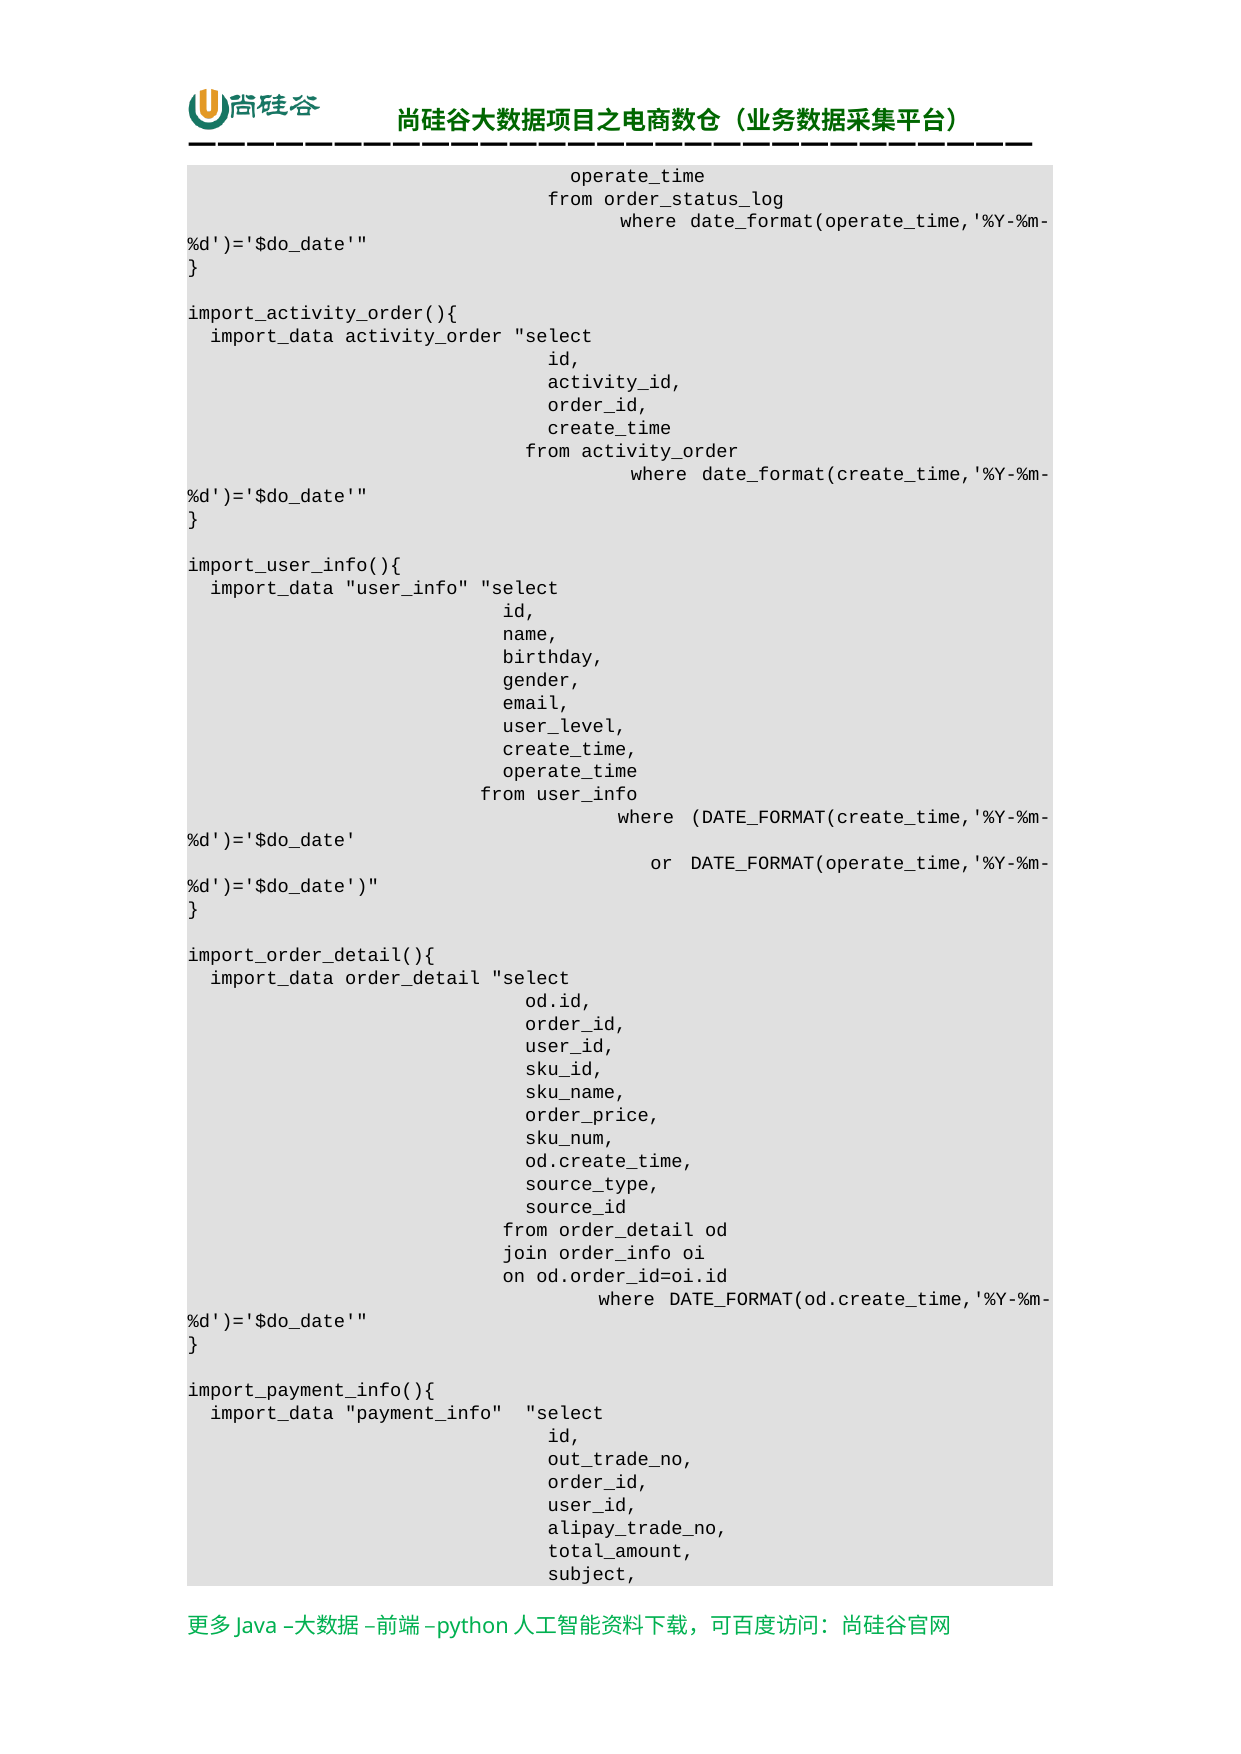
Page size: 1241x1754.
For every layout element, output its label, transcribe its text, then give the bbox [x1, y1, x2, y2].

text } [187, 508, 1053, 531]
text on od.order_id=oi.id [187, 1265, 1053, 1288]
text from order_status_log [187, 188, 1053, 211]
text or DATE_FORMAT(operate_time,'%Y-%m-%d')='$do_date')" [187, 852, 1053, 898]
text from user_info [187, 783, 1053, 806]
text email, [187, 692, 1053, 715]
text join order_info oi [187, 1242, 1053, 1265]
text sku_id, [187, 1058, 1053, 1081]
text import_order_detail(){ [187, 944, 1053, 967]
text from order_detail od [187, 1219, 1053, 1242]
text where date_format(create_time,'%Y-%m-%d')='$do_date'" [187, 463, 1053, 508]
text import_data order_detail "select [187, 967, 1053, 990]
text sku_name, [187, 1081, 1053, 1104]
text source_type, [187, 1173, 1053, 1196]
picture [187, 88, 320, 130]
text import_data activity_order "select [187, 325, 1053, 348]
text where date_format(operate_time,'%Y-%m-%d')='$do_date'" [187, 211, 1053, 256]
text order_price, [187, 1104, 1053, 1127]
text import_data "payment_info" "select [187, 1402, 1053, 1425]
text total_amount, [187, 1540, 1053, 1563]
text id, [187, 1425, 1053, 1448]
text id, [187, 348, 1053, 371]
text where (DATE_FORMAT(create_time,'%Y-%m-%d')='$do_date' [187, 806, 1053, 852]
text out_trade_no, [187, 1448, 1053, 1471]
text name, [187, 623, 1053, 646]
text user_id, [187, 1036, 1053, 1058]
text } [187, 898, 1053, 921]
text user_id, [187, 1494, 1053, 1517]
text od.id, [187, 990, 1053, 1013]
text import_data "user_info" "select [187, 577, 1053, 600]
text import_payment_info(){ [187, 1379, 1053, 1402]
text from activity_order [187, 440, 1053, 463]
text create_time, [187, 738, 1053, 761]
text import_user_info(){ [187, 554, 1053, 577]
text user_level, [187, 715, 1053, 738]
text source_id [187, 1196, 1053, 1219]
text order_id, [187, 394, 1053, 417]
text activity_id, [187, 371, 1053, 394]
text order_id, [187, 1013, 1053, 1036]
text alipay_trade_no, [187, 1517, 1053, 1540]
text birthday, [187, 646, 1053, 669]
text id, [187, 600, 1053, 623]
text gender, [187, 669, 1053, 692]
text create_time [187, 417, 1053, 440]
text subject, [187, 1563, 1053, 1586]
text where DATE_FORMAT(od.create_time,'%Y-%m-%d')='$do_date'" [187, 1288, 1053, 1333]
text order_id, [187, 1471, 1053, 1494]
text } [187, 1333, 1053, 1356]
text } [187, 256, 1053, 279]
text import_activity_order(){ [187, 302, 1053, 325]
text sku_num, [187, 1127, 1053, 1150]
text operate_time [187, 165, 1053, 188]
text od.create_time, [187, 1150, 1053, 1173]
text operate_time [187, 761, 1053, 783]
